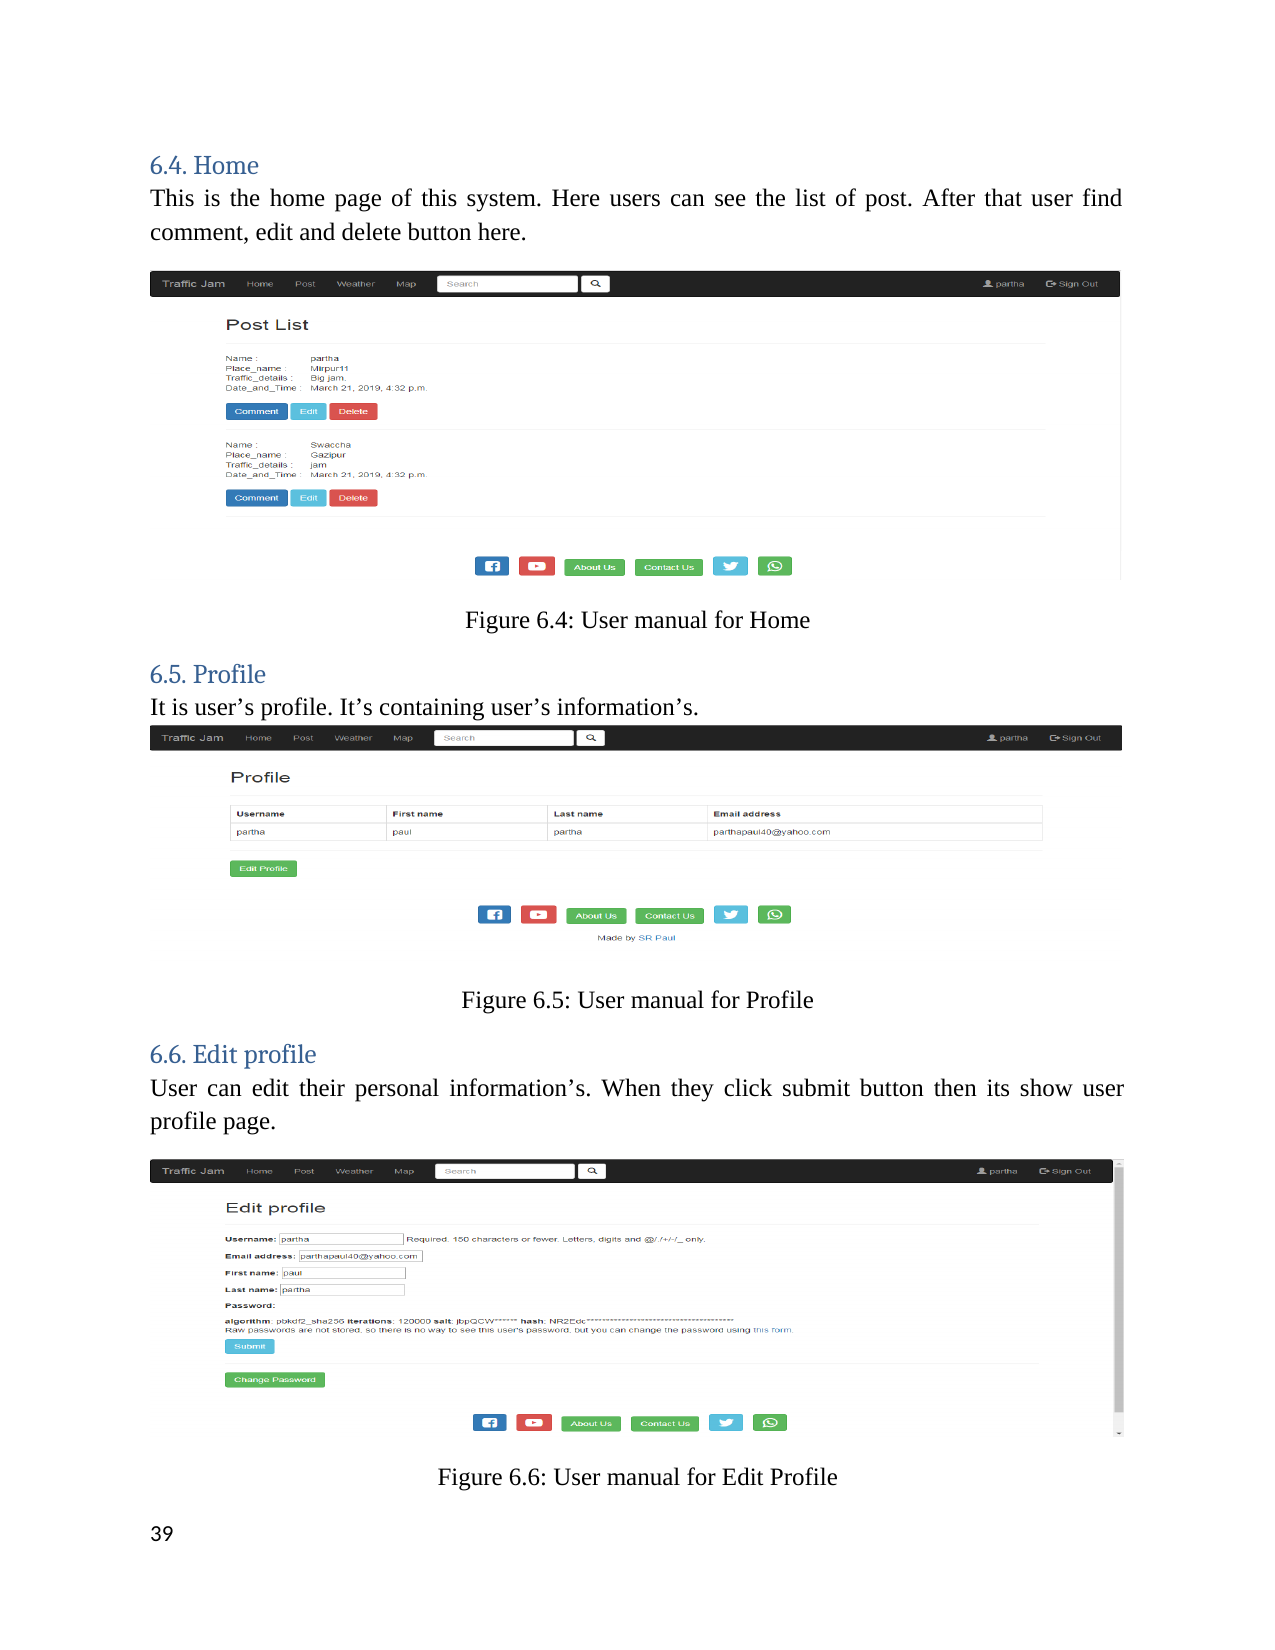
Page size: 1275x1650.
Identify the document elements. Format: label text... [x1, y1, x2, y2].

text Figure 6.5: User manual for Profile [150, 986, 1125, 1014]
subtitle 6.4. Home [150, 150, 1125, 181]
picture [150, 1159, 1124, 1437]
subtitle 6.6. Edit profile [150, 1039, 1125, 1071]
text This is the home page of this system. Here users can see the list of post. After that user find comment, edit and delete button here. [150, 183, 1125, 245]
subtitle 6.5. Profile [150, 659, 1125, 690]
text Figure 6.6: User manual for Edit Profile [150, 1462, 1125, 1491]
text Figure 6.4: User manual for Home [150, 605, 1125, 634]
picture [150, 725, 1122, 961]
text User can edit their personal information’s. When they click submit button then its show user profile page. [150, 1073, 1125, 1135]
picture [150, 270, 1122, 580]
